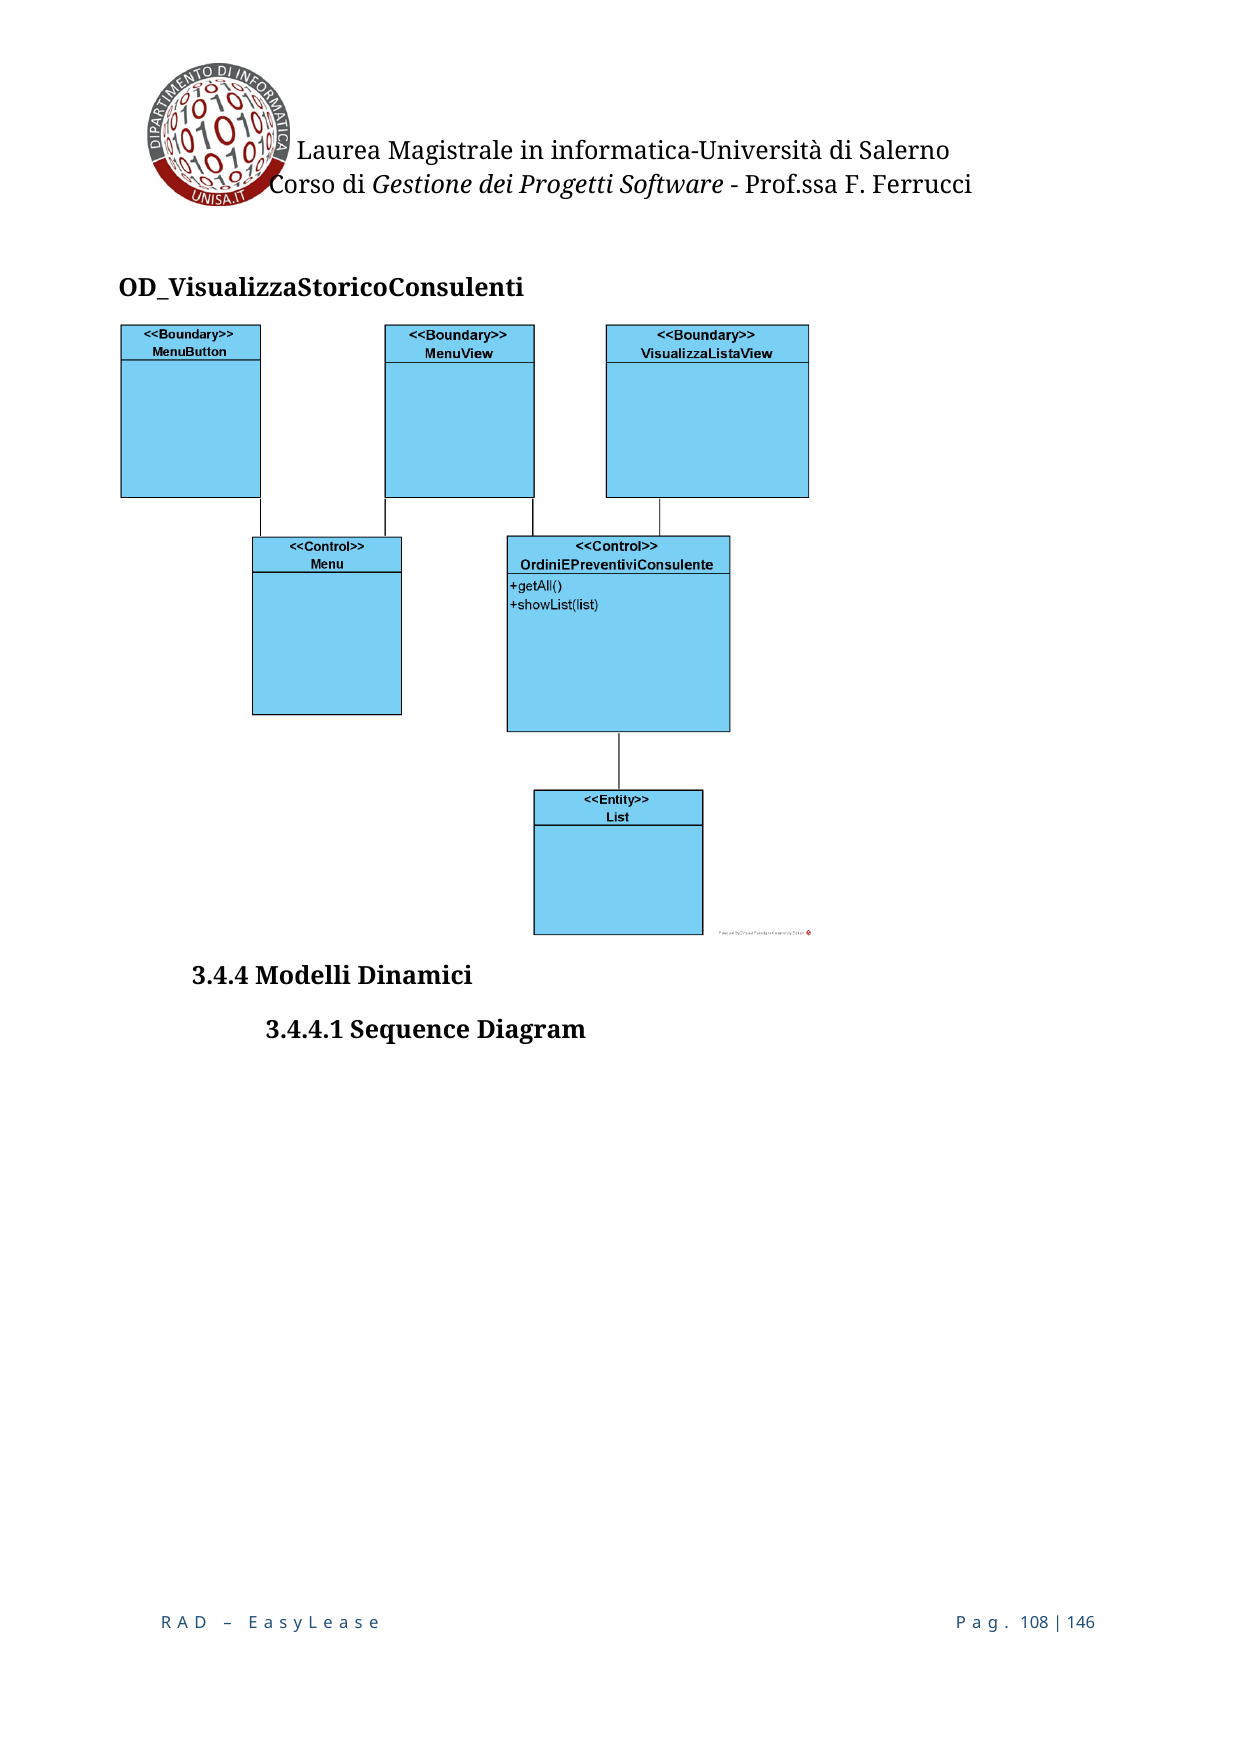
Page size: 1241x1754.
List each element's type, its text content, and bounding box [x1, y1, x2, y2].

picture [118, 322, 813, 939]
text 3.4.4 Modelli Dinamici [118, 958, 1122, 992]
text OD_VisualizzaStoricoConsulenti [118, 269, 1122, 303]
picture [147, 63, 290, 206]
text 3.4.4.1 Sequence Diagram [118, 1011, 1122, 1045]
